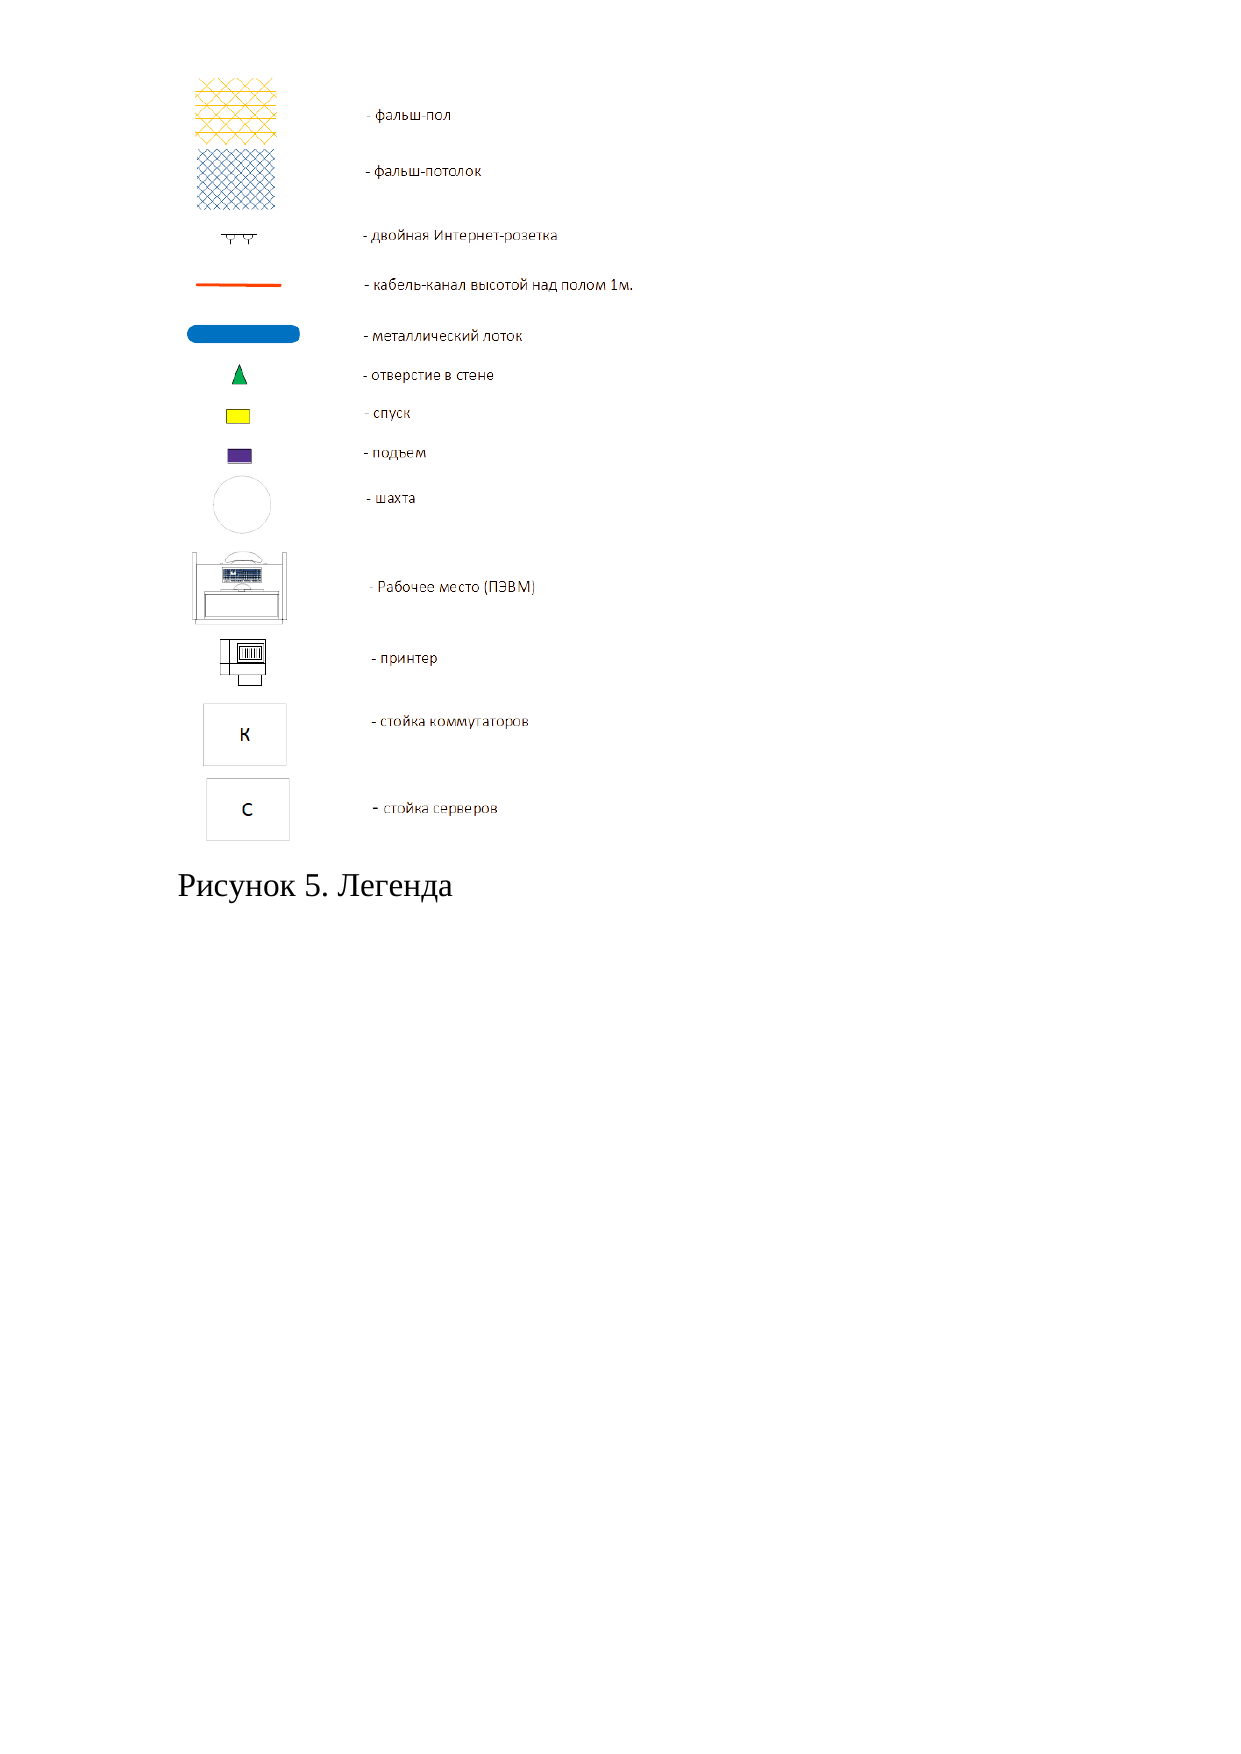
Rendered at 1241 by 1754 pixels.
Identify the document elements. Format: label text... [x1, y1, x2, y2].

text Рисунок 5. Легенда [103, 866, 1152, 904]
picture [177, 73, 645, 849]
